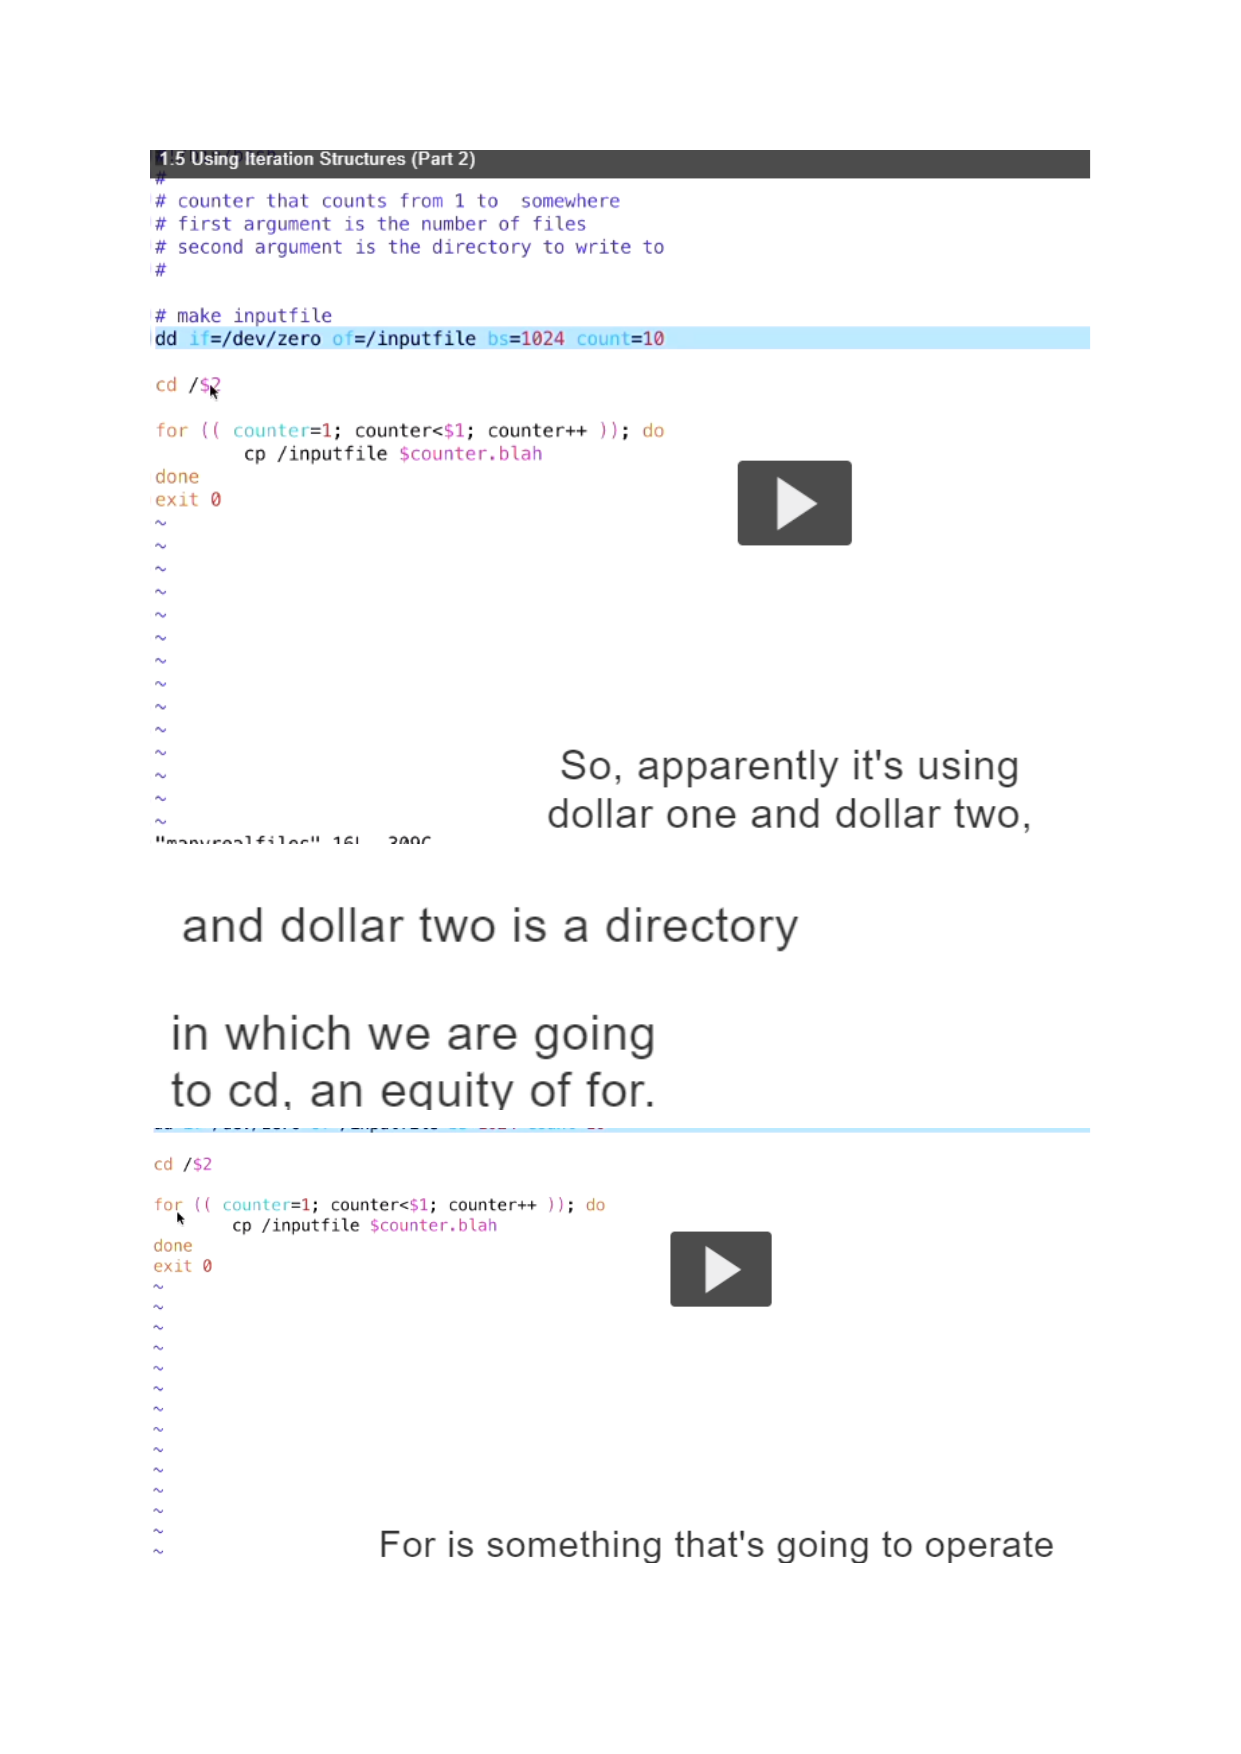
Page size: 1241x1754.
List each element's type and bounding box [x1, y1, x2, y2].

picture [150, 1128, 1091, 1563]
picture [150, 862, 889, 964]
picture [150, 982, 699, 1110]
picture [150, 150, 1091, 844]
